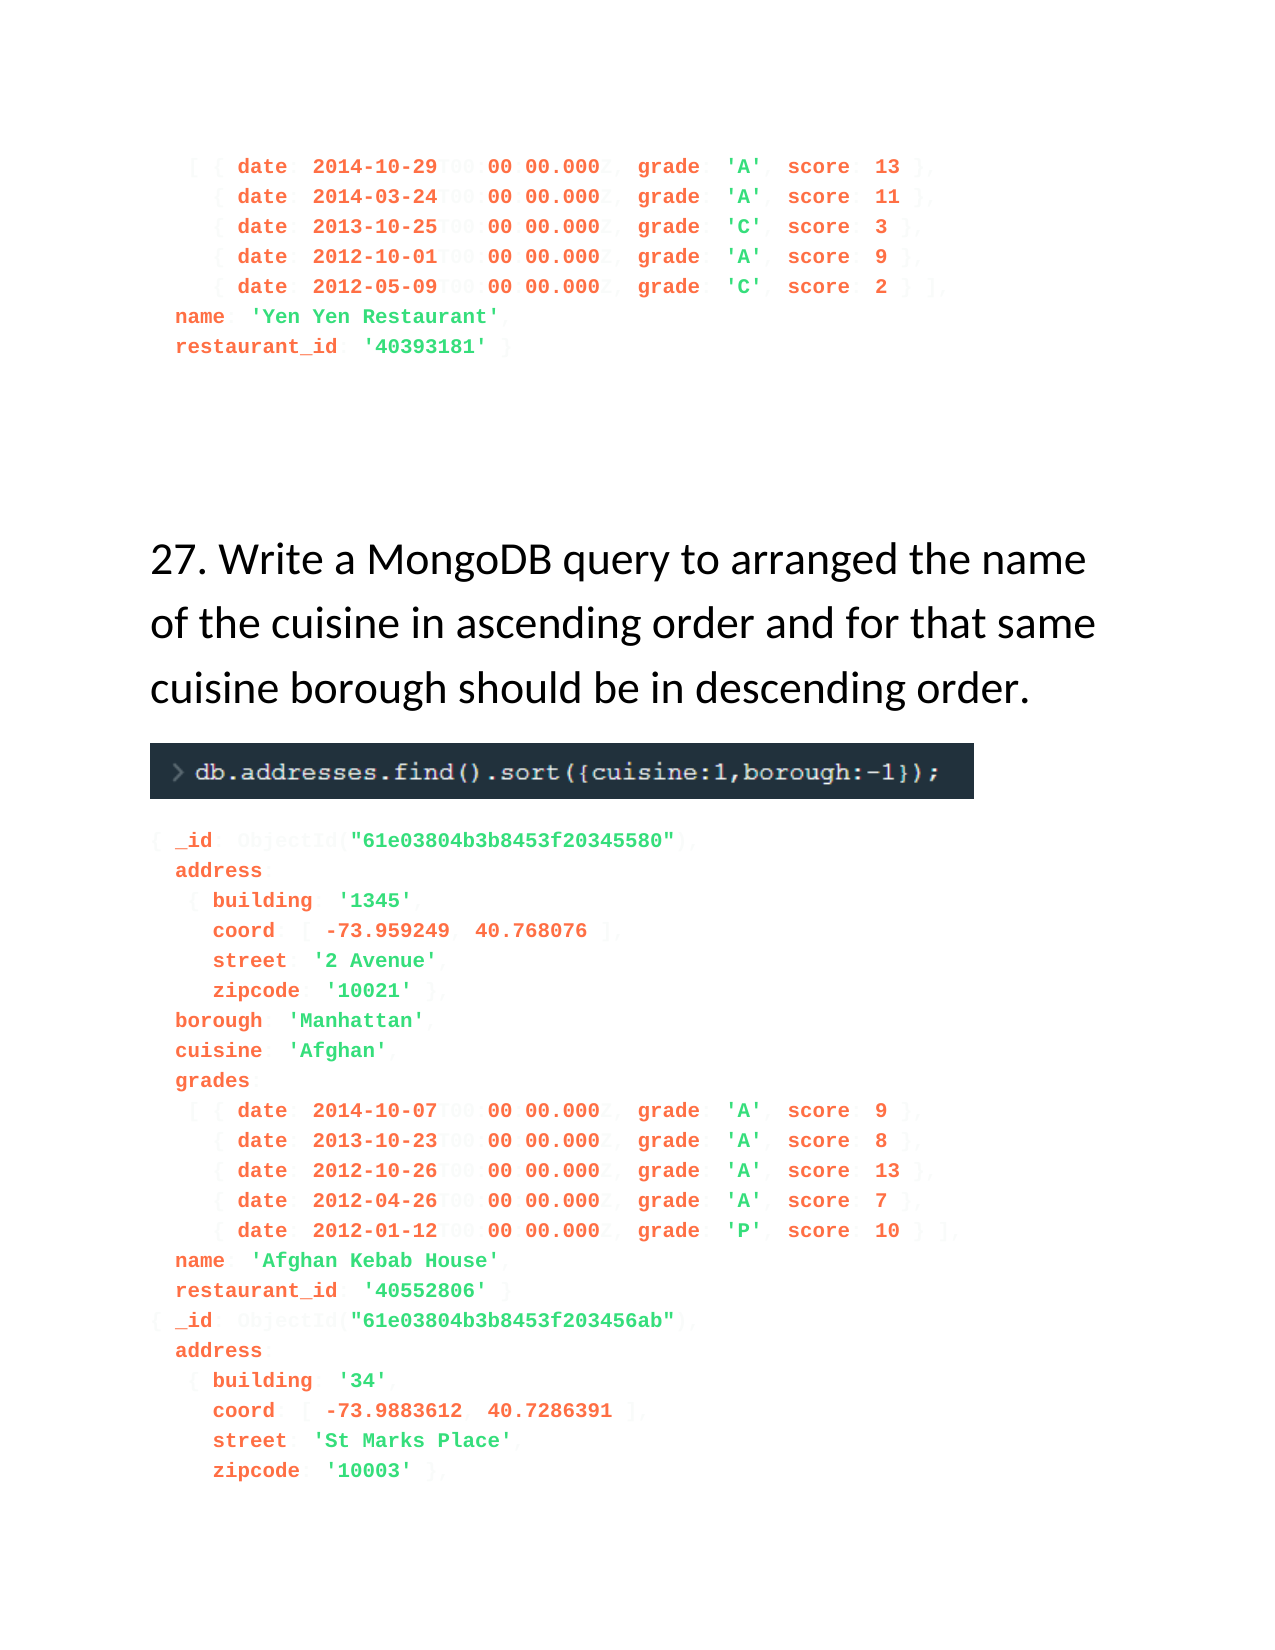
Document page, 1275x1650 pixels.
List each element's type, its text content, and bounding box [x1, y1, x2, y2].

text [ { date: 2014-10-29T00:00:00.000Z, grade: 'A', score: 13 }, [150, 150, 1125, 180]
text [ { date: 2014-10-07T00:00:00.000Z, grade: 'A', score: 9 }, [150, 1094, 1125, 1124]
text address: [150, 854, 1125, 884]
text restaurant_id: '40393181' } [150, 330, 1125, 360]
picture [150, 743, 974, 799]
text { date: 2013-10-23T00:00:00.000Z, grade: 'A', score: 8 }, [150, 1124, 1125, 1154]
text { date: 2012-10-26T00:00:00.000Z, grade: 'A', score: 13 }, [150, 1154, 1125, 1184]
text { _id: ObjectId("61e03804b3b8453f20345580"), [150, 824, 1125, 854]
text zipcode: '10021' }, [150, 974, 1125, 1004]
text zipcode: '10003' }, [150, 1454, 1125, 1484]
text borough: 'Manhattan', [150, 1004, 1125, 1034]
text { date: 2012-04-26T00:00:00.000Z, grade: 'A', score: 7 }, [150, 1184, 1125, 1214]
text { date: 2012-05-09T00:00:00.000Z, grade: 'C', score: 2 } ], [150, 270, 1125, 300]
text street: 'St Marks Place', [150, 1424, 1125, 1454]
text grades: [150, 1064, 1125, 1094]
text street: '2 Avenue', [150, 944, 1125, 974]
text name: 'Yen Yen Restaurant', [150, 300, 1125, 330]
text { date: 2014-03-24T00:00:00.000Z, grade: 'A', score: 11 }, [150, 180, 1125, 210]
text name: 'Afghan Kebab House', [150, 1244, 1125, 1274]
text { date: 2012-10-01T00:00:00.000Z, grade: 'A', score: 9 }, [150, 240, 1125, 270]
text { _id: ObjectId("61e03804b3b8453f203456ab"), [150, 1304, 1125, 1334]
text 27. Write a MongoDB query to arranged the name of the cuisine in ascending order and for that same cuisine borough should be in descending order. [150, 530, 1125, 715]
text restaurant_id: '40552806' } [150, 1274, 1125, 1304]
text { building: '34', [150, 1364, 1125, 1394]
text coord: [ -73.9883612, 40.7286391 ], [150, 1394, 1125, 1424]
text cuisine: 'Afghan', [150, 1034, 1125, 1064]
text coord: [ -73.959249, 40.768076 ], [150, 914, 1125, 944]
text { date: 2012-01-12T00:00:00.000Z, grade: 'P', score: 10 } ], [150, 1214, 1125, 1244]
text { building: '1345', [150, 884, 1125, 914]
text address: [150, 1334, 1125, 1364]
text { date: 2013-10-25T00:00:00.000Z, grade: 'C', score: 3 }, [150, 210, 1125, 240]
